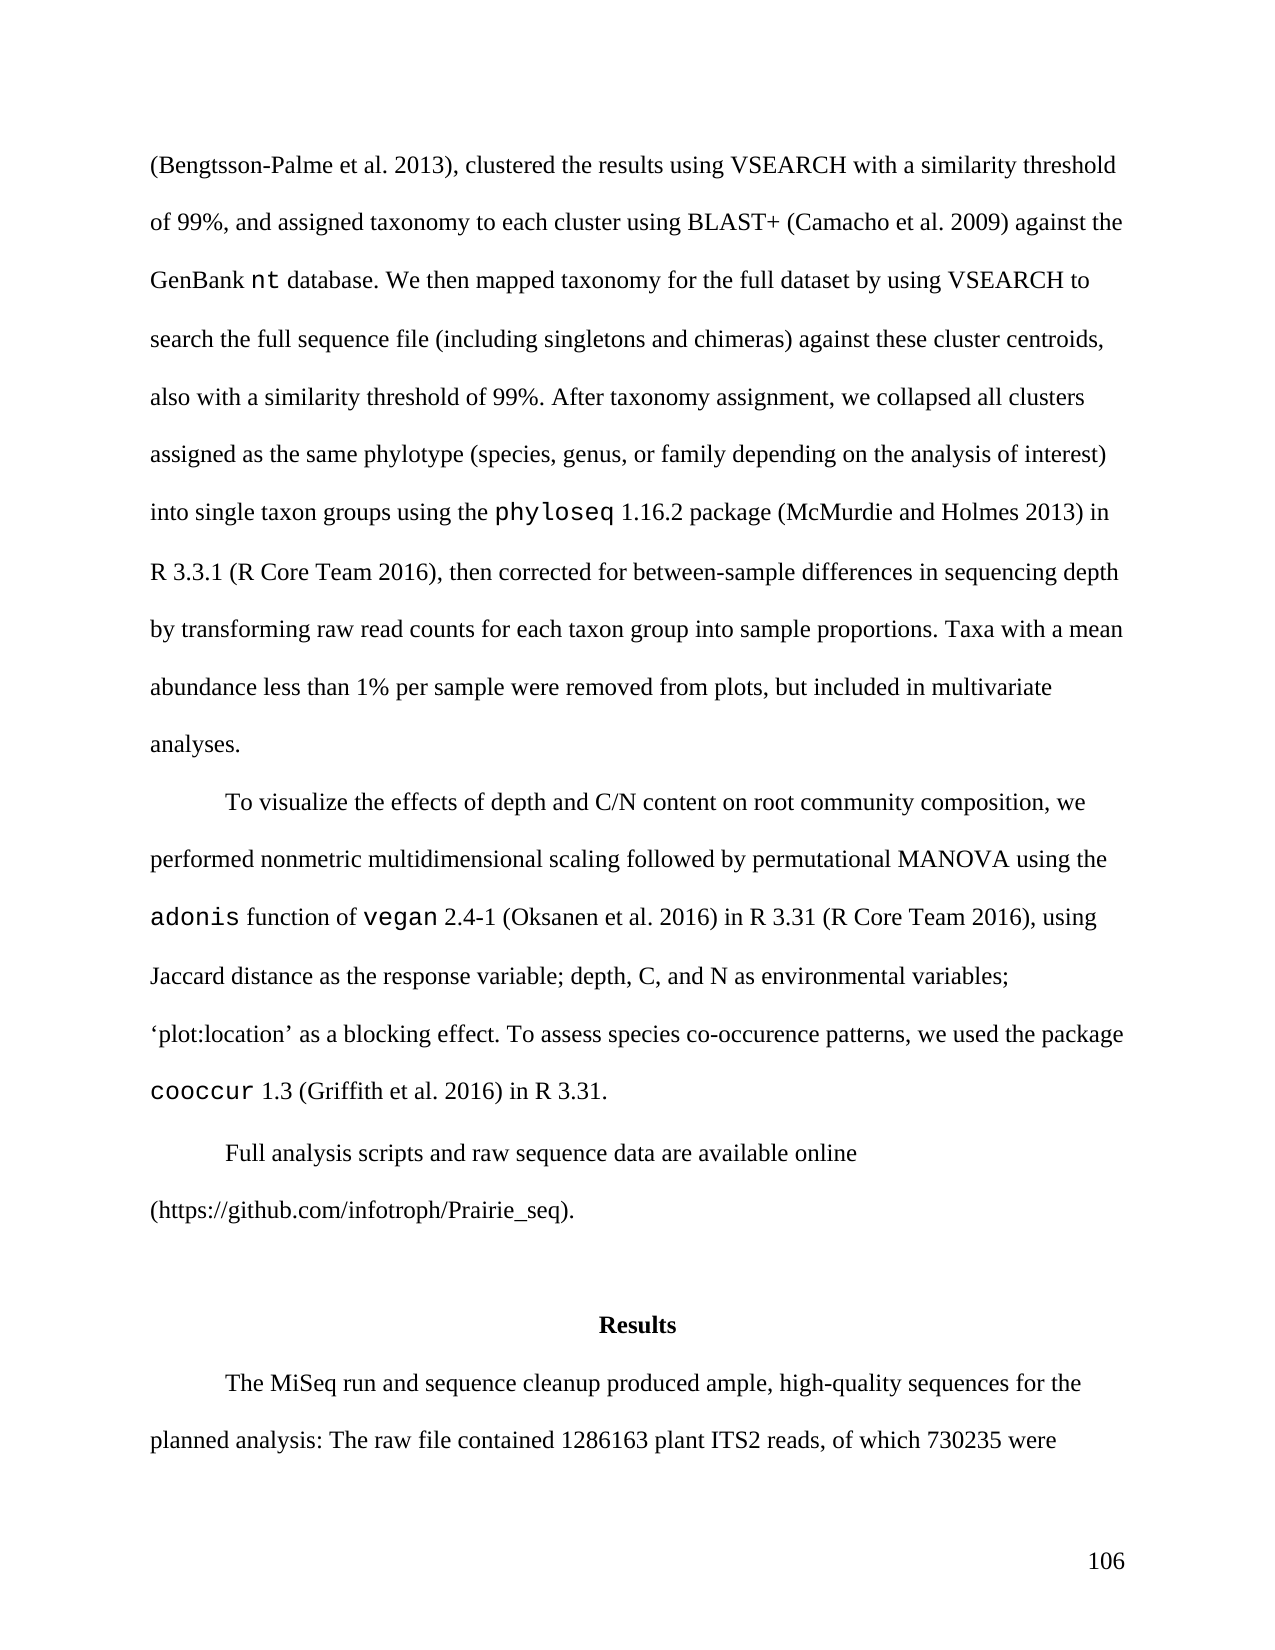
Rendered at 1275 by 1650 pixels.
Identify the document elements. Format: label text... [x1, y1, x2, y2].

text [150, 1368, 1125, 1454]
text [150, 150, 1125, 758]
subtitle Results [150, 1310, 1125, 1339]
text Full analysis scripts and raw sequence data are available online (https://github.com/infotroph/Prairie_seq). [150, 1138, 1125, 1224]
text To visualize the effects of depth and C/N content on root community composition, we performed nonmetric multidimensional scaling followed by permutational MANOVA using the adonis function of vegan 2.4-1 (Oksanen et al. 2016) in R 3.31 (R Core Team 2016), using Jaccard distance as the response variable; depth, C, and N as environmental variables; ‘plot:location’ as a blocking effect. To assess species co-occurence patterns, we used the package cooccur 1.3 (Griffith et al. 2016) in R 3.31. [150, 787, 1125, 1107]
